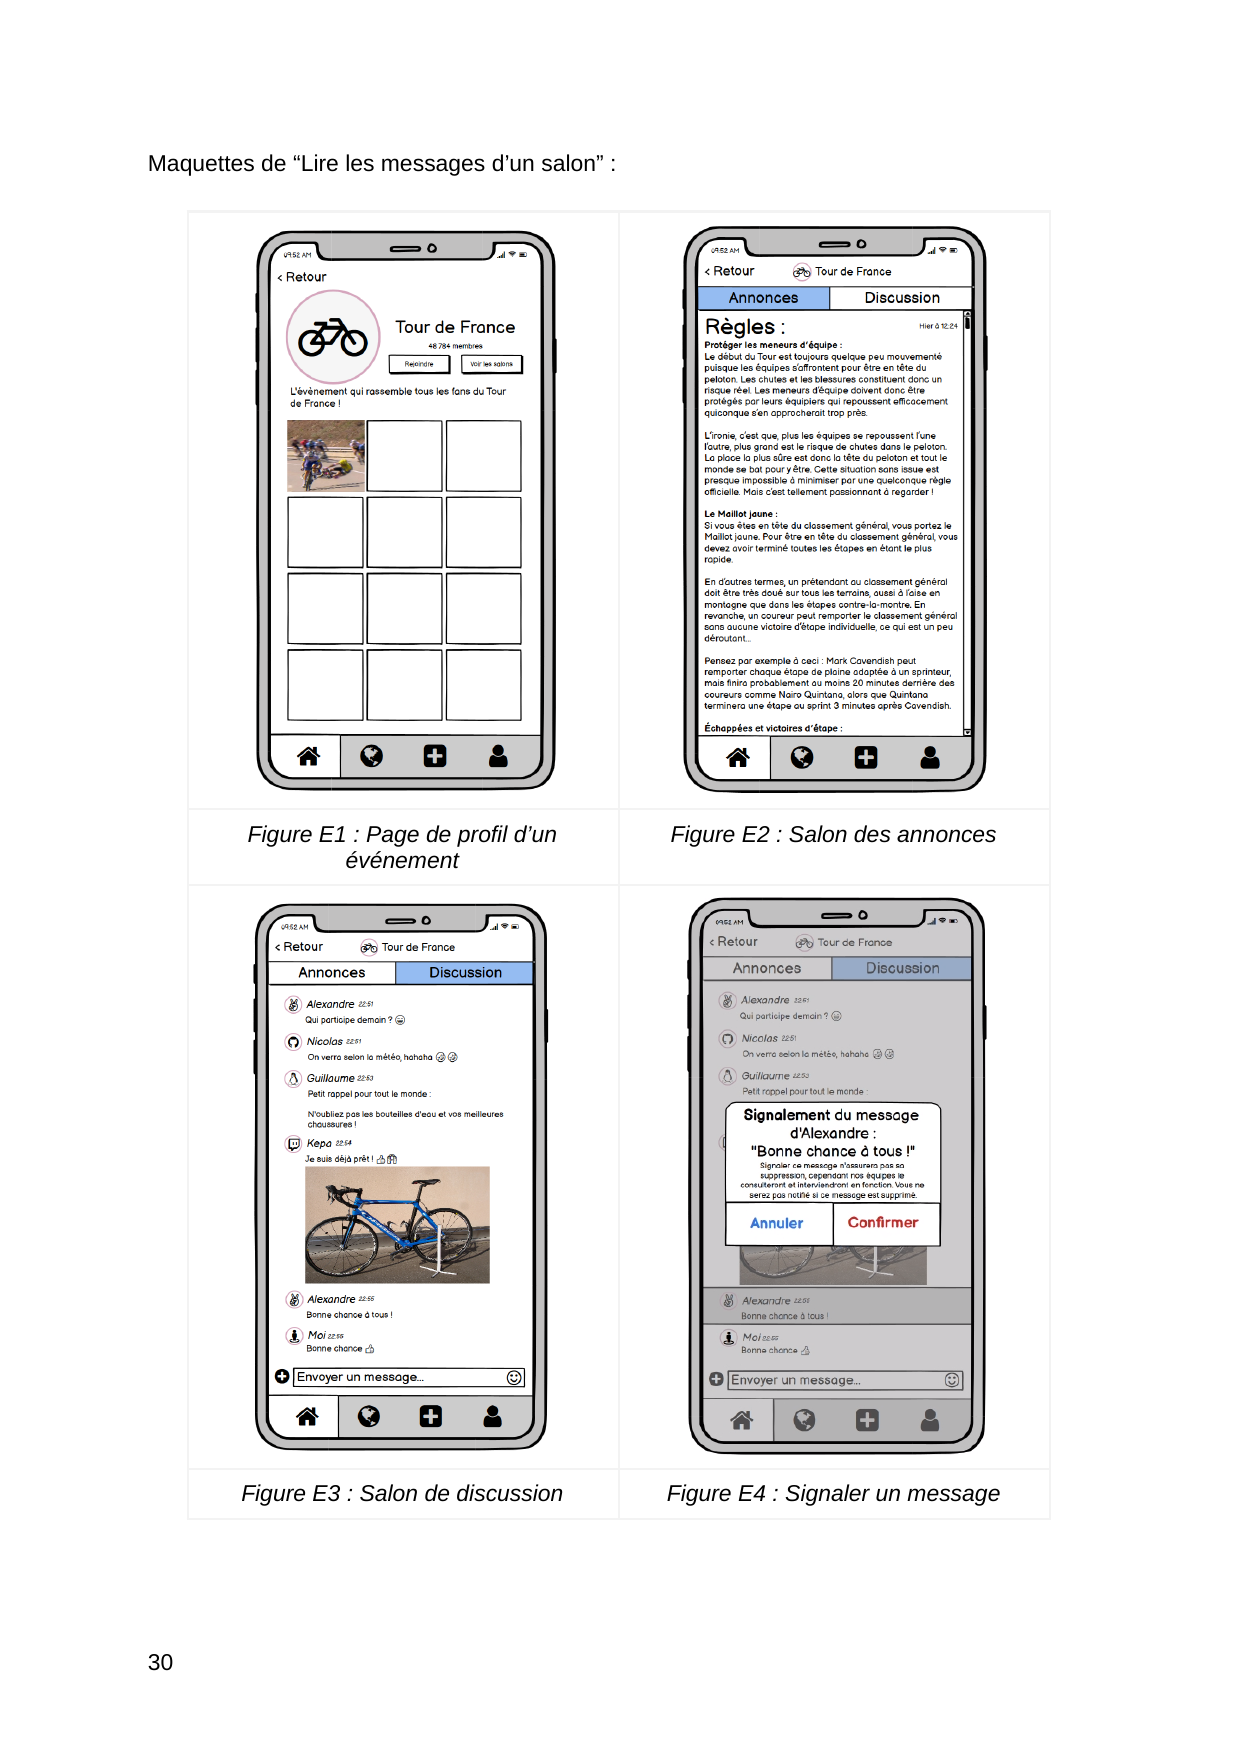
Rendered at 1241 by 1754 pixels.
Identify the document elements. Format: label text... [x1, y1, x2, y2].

table_cell [620, 886, 1049, 1468]
picture [678, 896, 991, 1458]
table_cell Figure E1 : Page de profil d’un événement [189, 810, 618, 884]
table_cell Figure E4 : Signaler un message [620, 1470, 1049, 1517]
picture [246, 901, 560, 1453]
table_cell Figure E2 : Salon des annonces [620, 810, 1049, 884]
table_header [620, 213, 1049, 808]
picture [248, 227, 559, 794]
table_header [189, 213, 618, 808]
table_cell Figure E3 : Salon de discussion [189, 1470, 618, 1517]
text Maquettes de “Lire les messages d’un salon” : [148, 150, 1090, 176]
table_cell [189, 886, 618, 1468]
picture [674, 222, 995, 798]
